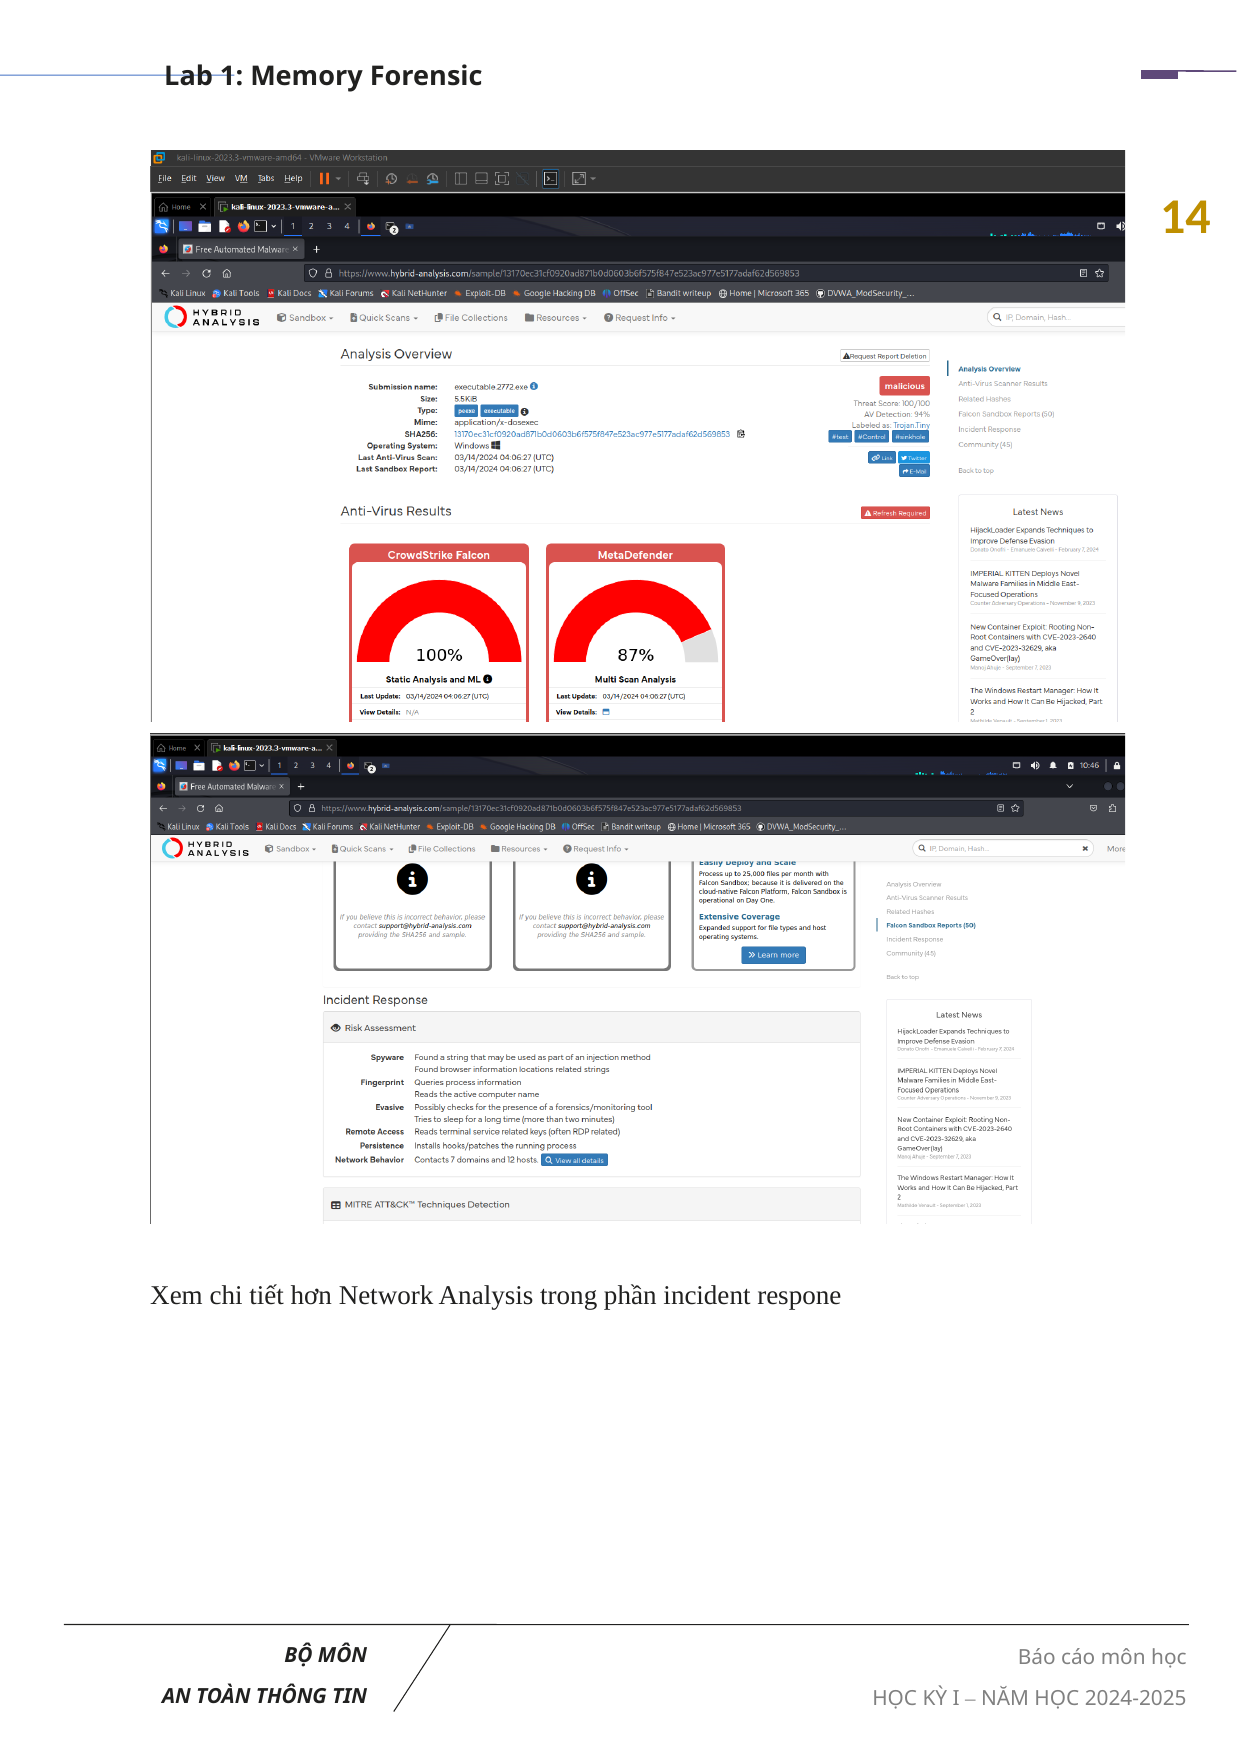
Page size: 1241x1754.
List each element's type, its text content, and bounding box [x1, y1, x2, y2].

picture [150, 733, 1125, 1224]
text Xem chi tiết hơn Network Analysis trong phần incident respone [150, 1279, 1153, 1311]
picture [150, 150, 1125, 722]
